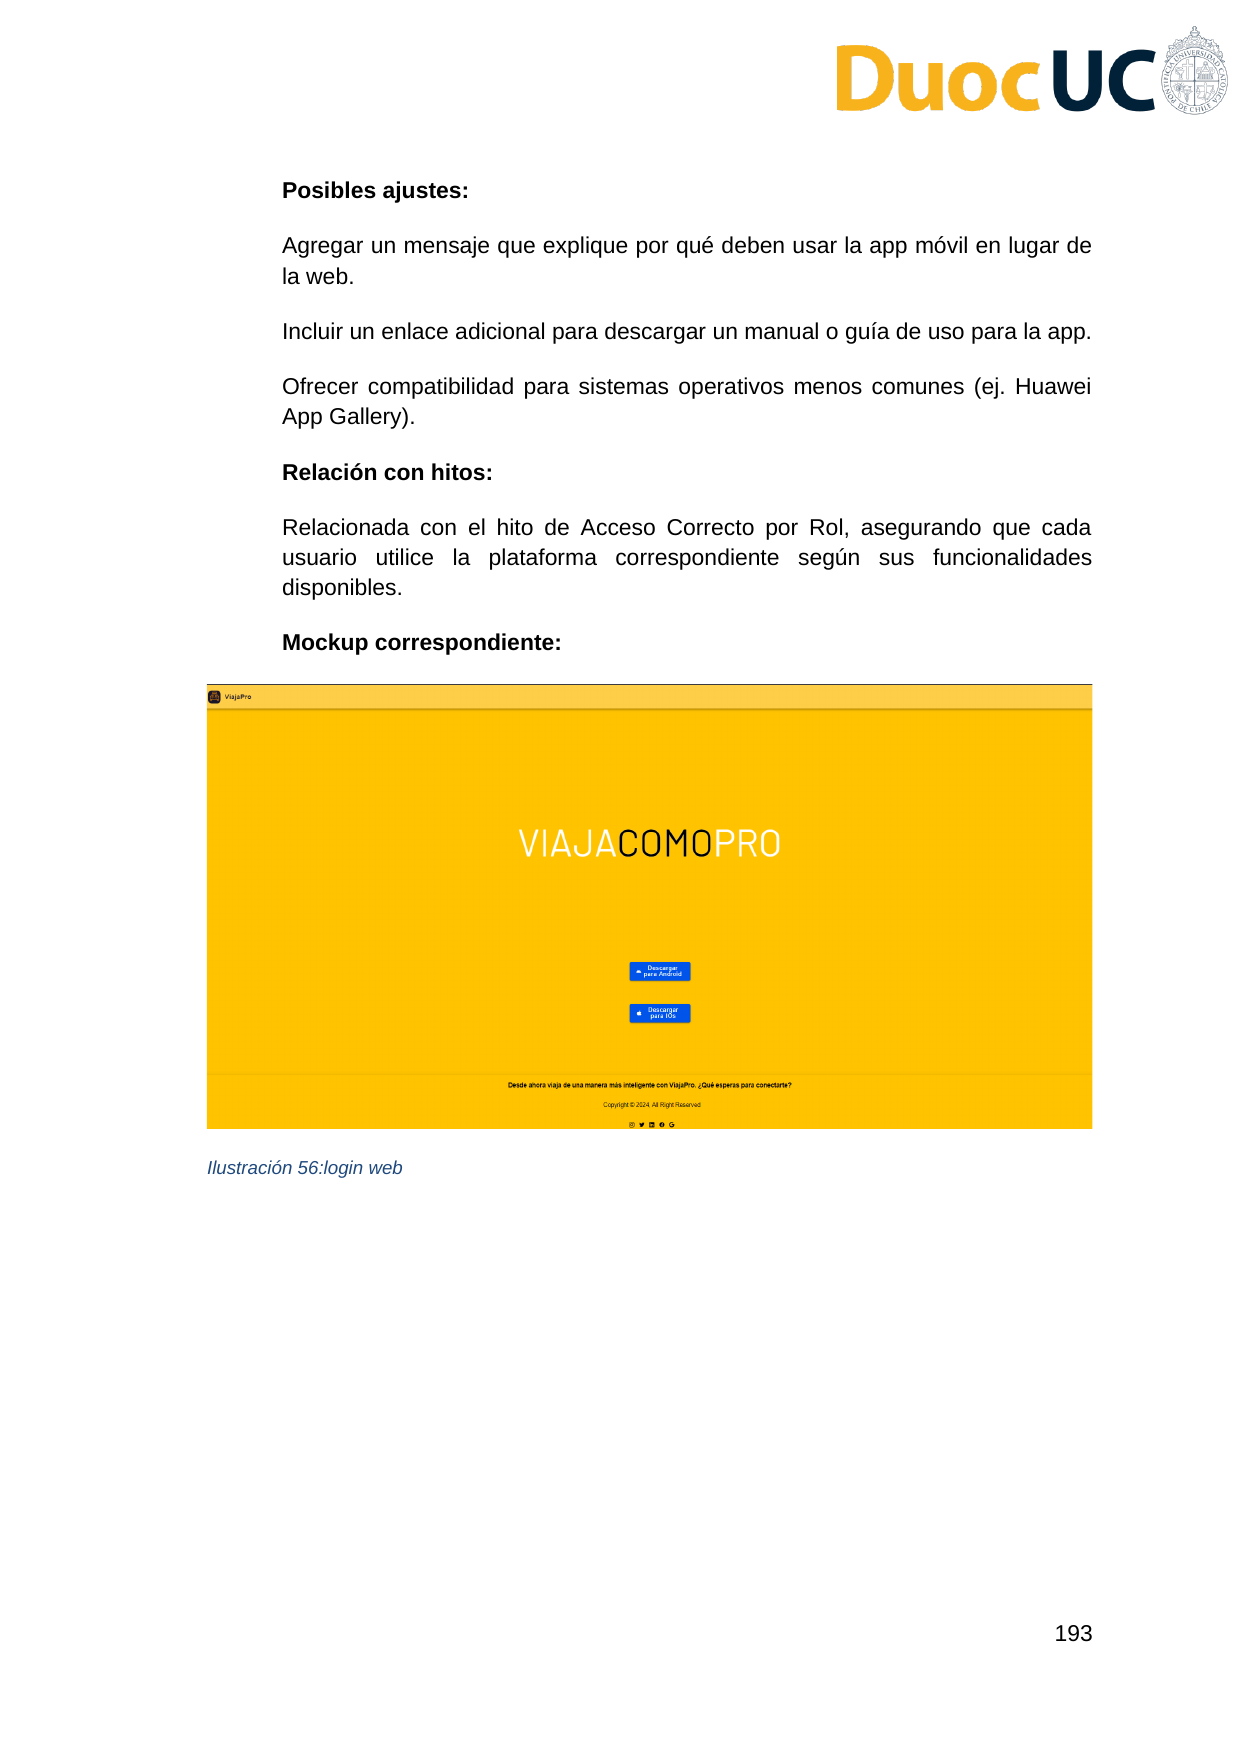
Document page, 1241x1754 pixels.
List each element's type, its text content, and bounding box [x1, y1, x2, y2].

text Incluir un enlace adicional para descargar un manual o guía de uso para la app. [282, 318, 1092, 344]
picture [831, 20, 1233, 120]
text Posibles ajustes: [282, 177, 1092, 203]
text Ofrecer compatibilidad para sistemas operativos menos comunes (ej. Huawei App Gallery). [282, 373, 1092, 429]
picture [206, 684, 1093, 1129]
text Relacionada con el hito de Acceso Correcto por Rol, asegurando que cada usuario utilice la plataforma correspondiente según sus funcionalidades disponibles. [282, 514, 1092, 600]
text Mockup correspondiente: [282, 629, 1092, 656]
text Agregar un mensaje que explique por qué deben usar la app móvil en lugar de la web. [282, 232, 1092, 289]
text Relación con hitos: [282, 458, 1092, 485]
